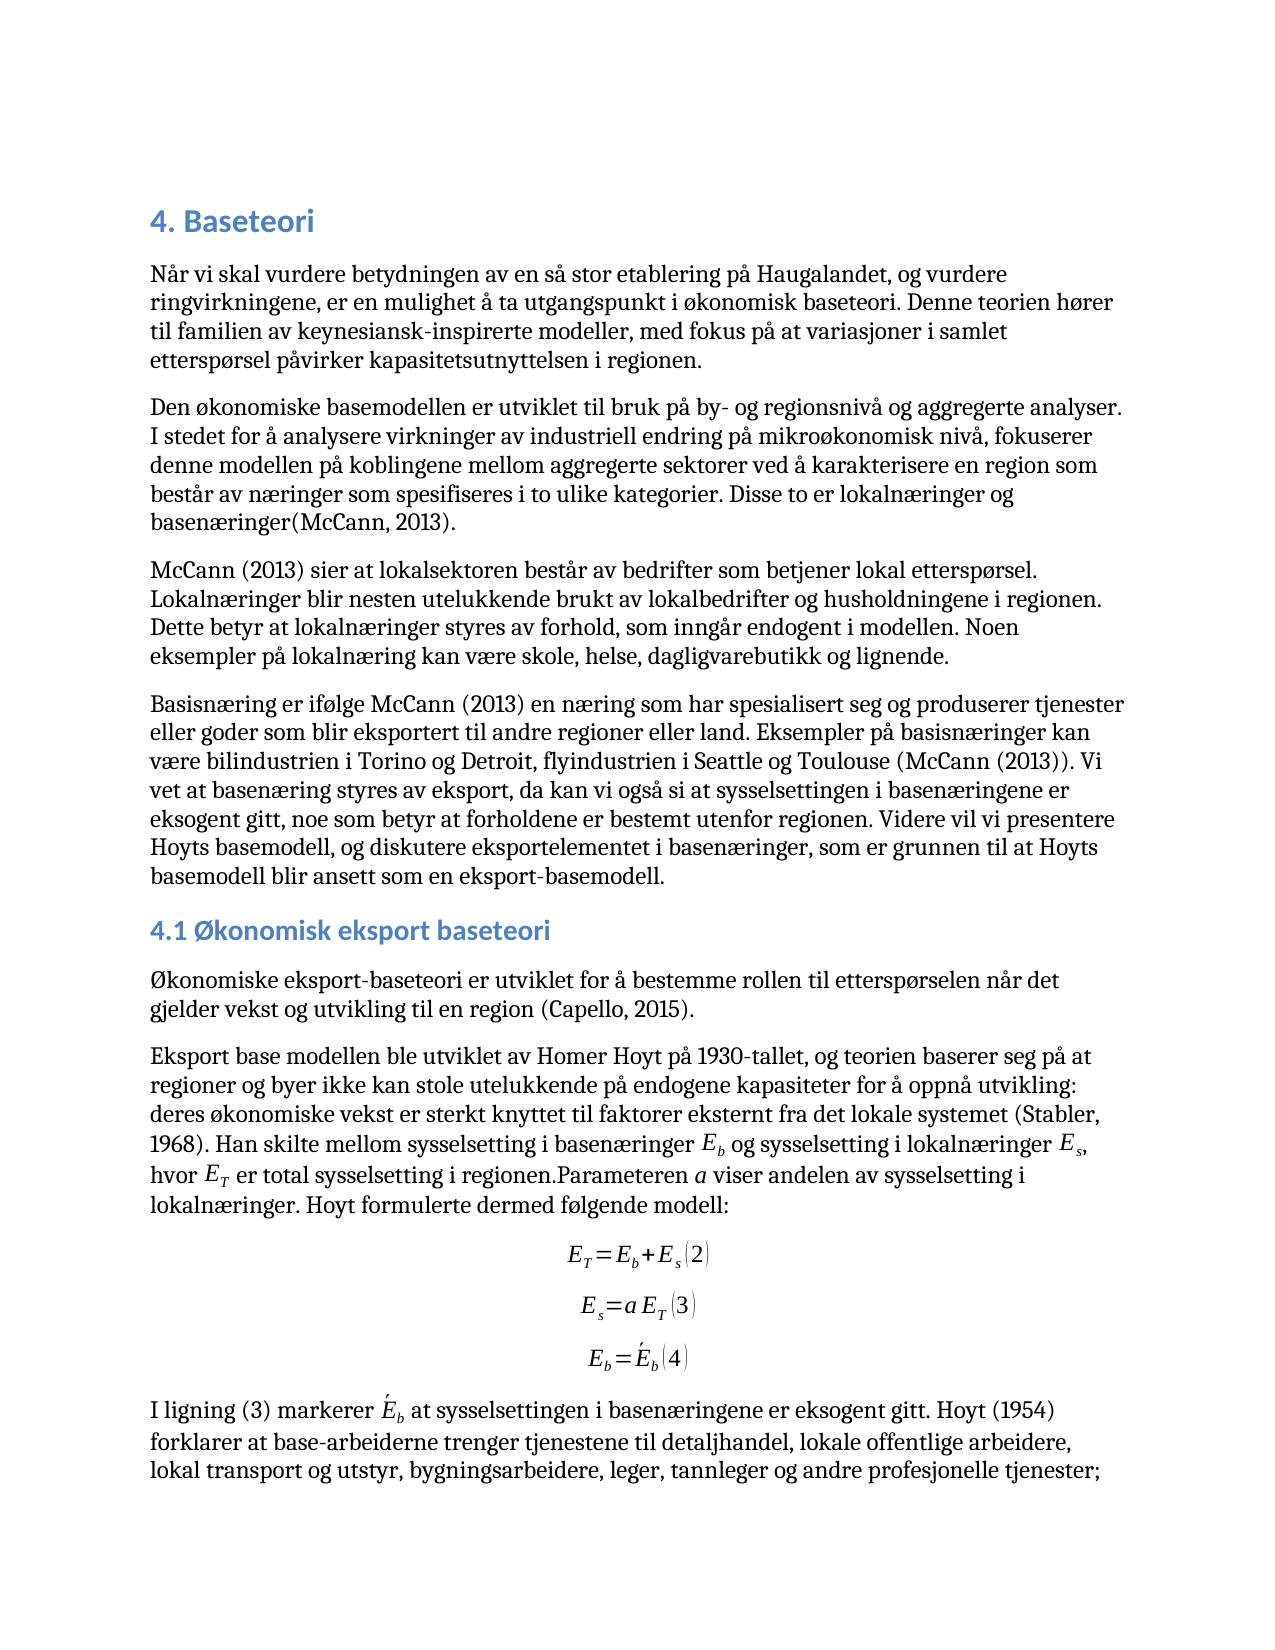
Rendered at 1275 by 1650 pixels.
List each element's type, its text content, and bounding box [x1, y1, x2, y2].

text Basisnæring er ifølge McCann (2013) en næring som har spesialisert seg og produserer tjenester eller goder som blir eksportert til andre regioner eller land. Eksempler på basisnæringer kan være bilindustrien i Torino og Detroit, flyindustrien i Seattle og Toulouse (McCann (2013)). Vi vet at basenæring styres av eksport, da kan vi også si at sysselsettingen i basenæringene er eksogent gitt, noe som betyr at forholdene er bestemt utenfor regionen. Videre vil vi presentere Hoyts basemodell, og diskutere eksportelementet i basenæringer, som er grunnen til at Hoyts basemodell blir ansett som en eksport-basemodell. [150, 689, 1125, 891]
text Eksport base modellen ble utviklet av Homer Hoyt på 1930-tallet, og teorien baserer seg på at regioner og byer ikke kan stole utelukkende på endogene kapasiteter for å oppnå utvikling: deres økonomiske vekst er sterkt knyttet til faktorer eksternt fra det lokale systemet (Stabler, 1968). Han skilte mellom sysselsetting i basenæringer og sysselsetting i lokalnæringer , hvor er total sysselsetting i regionen.Parameteren viser andelen av sysselsetting i lokalnæringer. Hoyt formulerte dermed følgende modell: [150, 1042, 1125, 1220]
text McCann (2013) sier at lokalsektoren består av bedrifter som betjener lokal etterspørsel. Lokalnæringer blir nesten utelukkende brukt av lokalbedrifter og husholdningene i regionen. Dette betyr at lokalnæringer styres av forhold, som inngår endogent i modellen. Noen eksempler på lokalnæring kan være skole, helse, dagligvarebutikk og lignende. [150, 556, 1125, 671]
subtitle 4. Baseteori [150, 200, 1125, 241]
text Den økonomiske basemodellen er utviklet til bruk på by- og regionsnivå og aggregerte analyser. I stedet for å analysere virkninger av industriell endring på mikroøkonomisk nivå, fokuserer denne modellen på koblingene mellom aggregerte sektorer ved å karakterisere en region som består av næringer som spesifiseres i to ulike kategorier. Disse to er lokalnæringer og basenæringer(McCann, 2013). [150, 393, 1125, 537]
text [150, 1394, 1125, 1485]
subtitle 4.1 Økonomisk eksport baseteori [150, 912, 1125, 947]
text Når vi skal vurdere betydningen av en så stor etablering på Haugalandet, og vurdere ringvirkningene, er en mulighet å ta utgangspunkt i økonomisk baseteori. Denne teorien hører til familien av keynesiansk-inspirerte modeller, med fokus på at variasjoner i samlet etterspørsel påvirker kapasitetsutnyttelsen i regionen. [150, 259, 1125, 374]
text Økonomiske eksport-baseteori er utviklet for å bestemme rollen til etterspørselen når det gjelder vekst og utvikling til en region (Capello, 2015). [150, 966, 1125, 1023]
